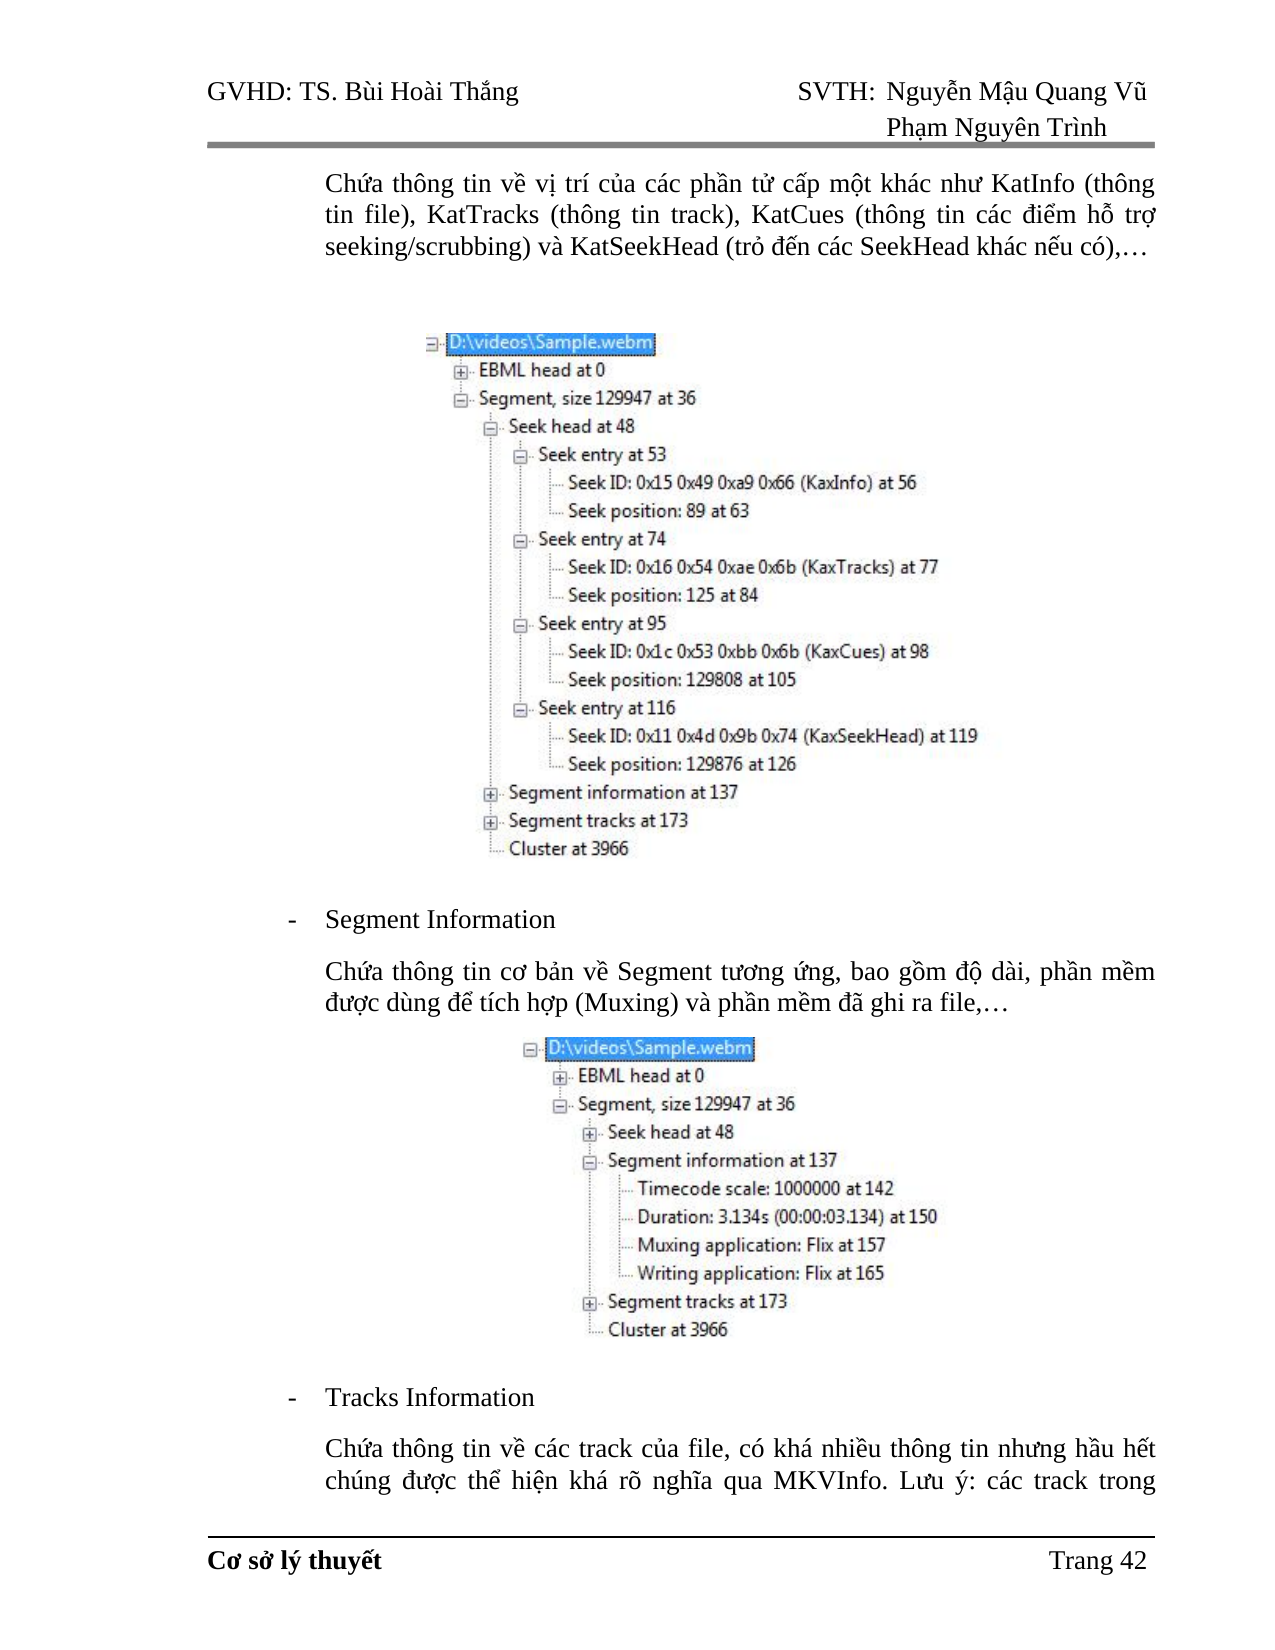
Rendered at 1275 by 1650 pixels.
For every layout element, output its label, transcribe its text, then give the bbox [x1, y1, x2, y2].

picture [426, 333, 1019, 882]
picture [522, 1037, 960, 1360]
list Tracks Information [288, 1381, 1157, 1412]
list Chứa thông tin về vị trí của các phần tử cấp một khác như KatInfo (thông tin file), KatTracks (thông tin track), KatCues (thông tin các điểm hỗ trợ seeking/scrubbing) và KatSeekHead (trỏ đến các SeekHead khác nếu có),… [325, 167, 1157, 261]
list Chứa thông tin cơ bản về Segment tương ứng, bao gồm độ dài, phần mềm được dùng để tích hợp (Muxing) và phần mềm đã ghi ra file,… [325, 955, 1157, 1017]
list Segment Information [288, 903, 1157, 934]
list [325, 1433, 1157, 1495]
